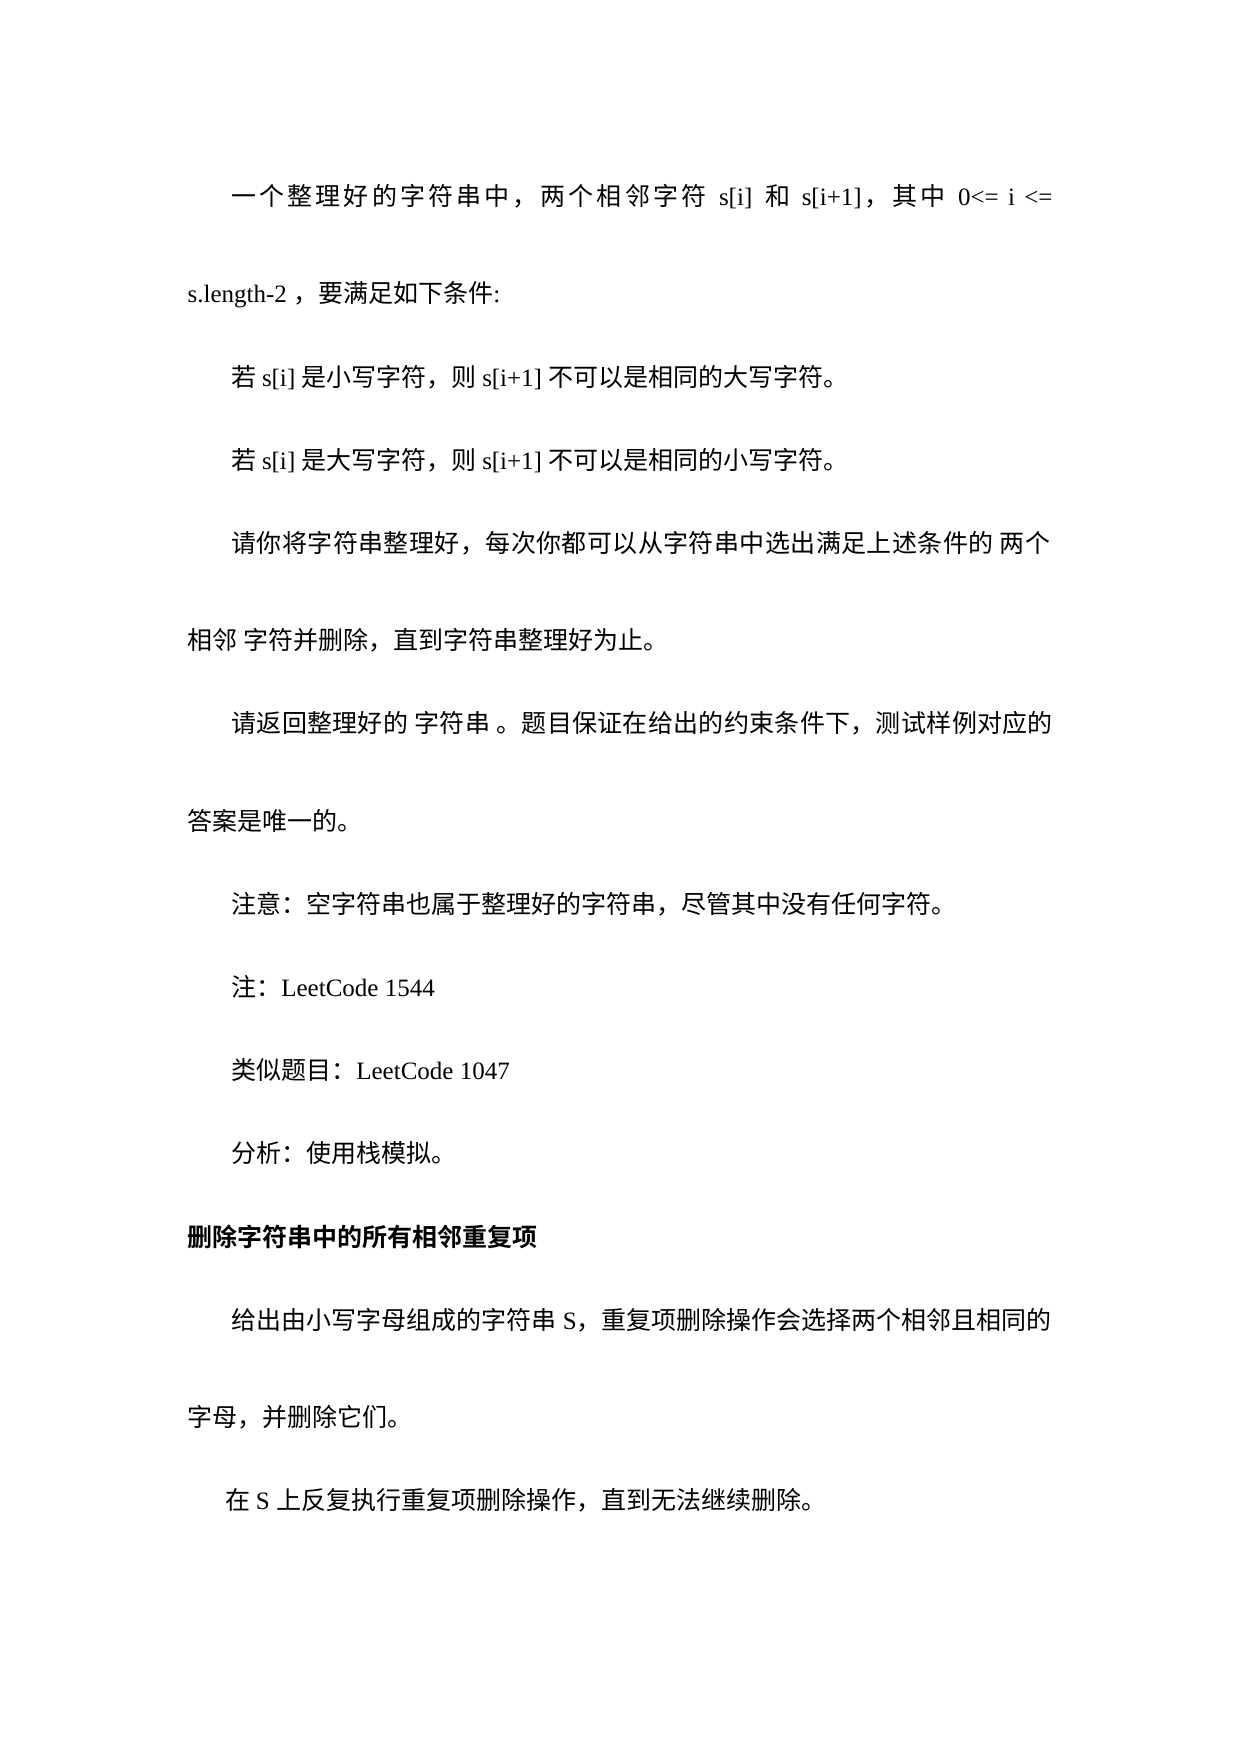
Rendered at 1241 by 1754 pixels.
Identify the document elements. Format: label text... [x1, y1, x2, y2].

text 若 s[i] 是大写字符，则 s[i+1] 不可以是相同的小写字符。 [187, 426, 1053, 491]
text 请你将字符串整理好，每次你都可以从字符串中选出满足上述条件的 两个相邻 字符并删除，直到字符串整理好为止。 [187, 509, 1053, 671]
text 给出由小写字母组成的字符串 S，重复项删除操作会选择两个相邻且相同的字母，并删除它们。 [187, 1286, 1053, 1448]
text 请返回整理好的 字符串 。题目保证在给出的约束条件下，测试样例对应的答案是唯一的。 [187, 689, 1053, 852]
text 类似题目：LeetCode 1047 [187, 1036, 1053, 1101]
text 注意：空字符串也属于整理好的字符串，尽管其中没有任何字符。 [187, 870, 1053, 935]
text 在 S 上反复执行重复项删除操作，直到无法继续删除。 [225, 1466, 1053, 1531]
text 若 s[i] 是小写字符，则 s[i+1] 不可以是相同的大写字符。 [187, 343, 1053, 408]
text 注：LeetCode 1544 [187, 953, 1053, 1018]
text 分析：使用栈模拟。 [187, 1119, 1053, 1184]
text 一个整理好的字符串中，两个相邻字符 s[i] 和 s[i+1]，其中 0<= i <= s.length-2 ，要满足如下条件: [187, 162, 1053, 324]
subtitle 删除字符串中的所有相邻重复项 [187, 1203, 1053, 1268]
